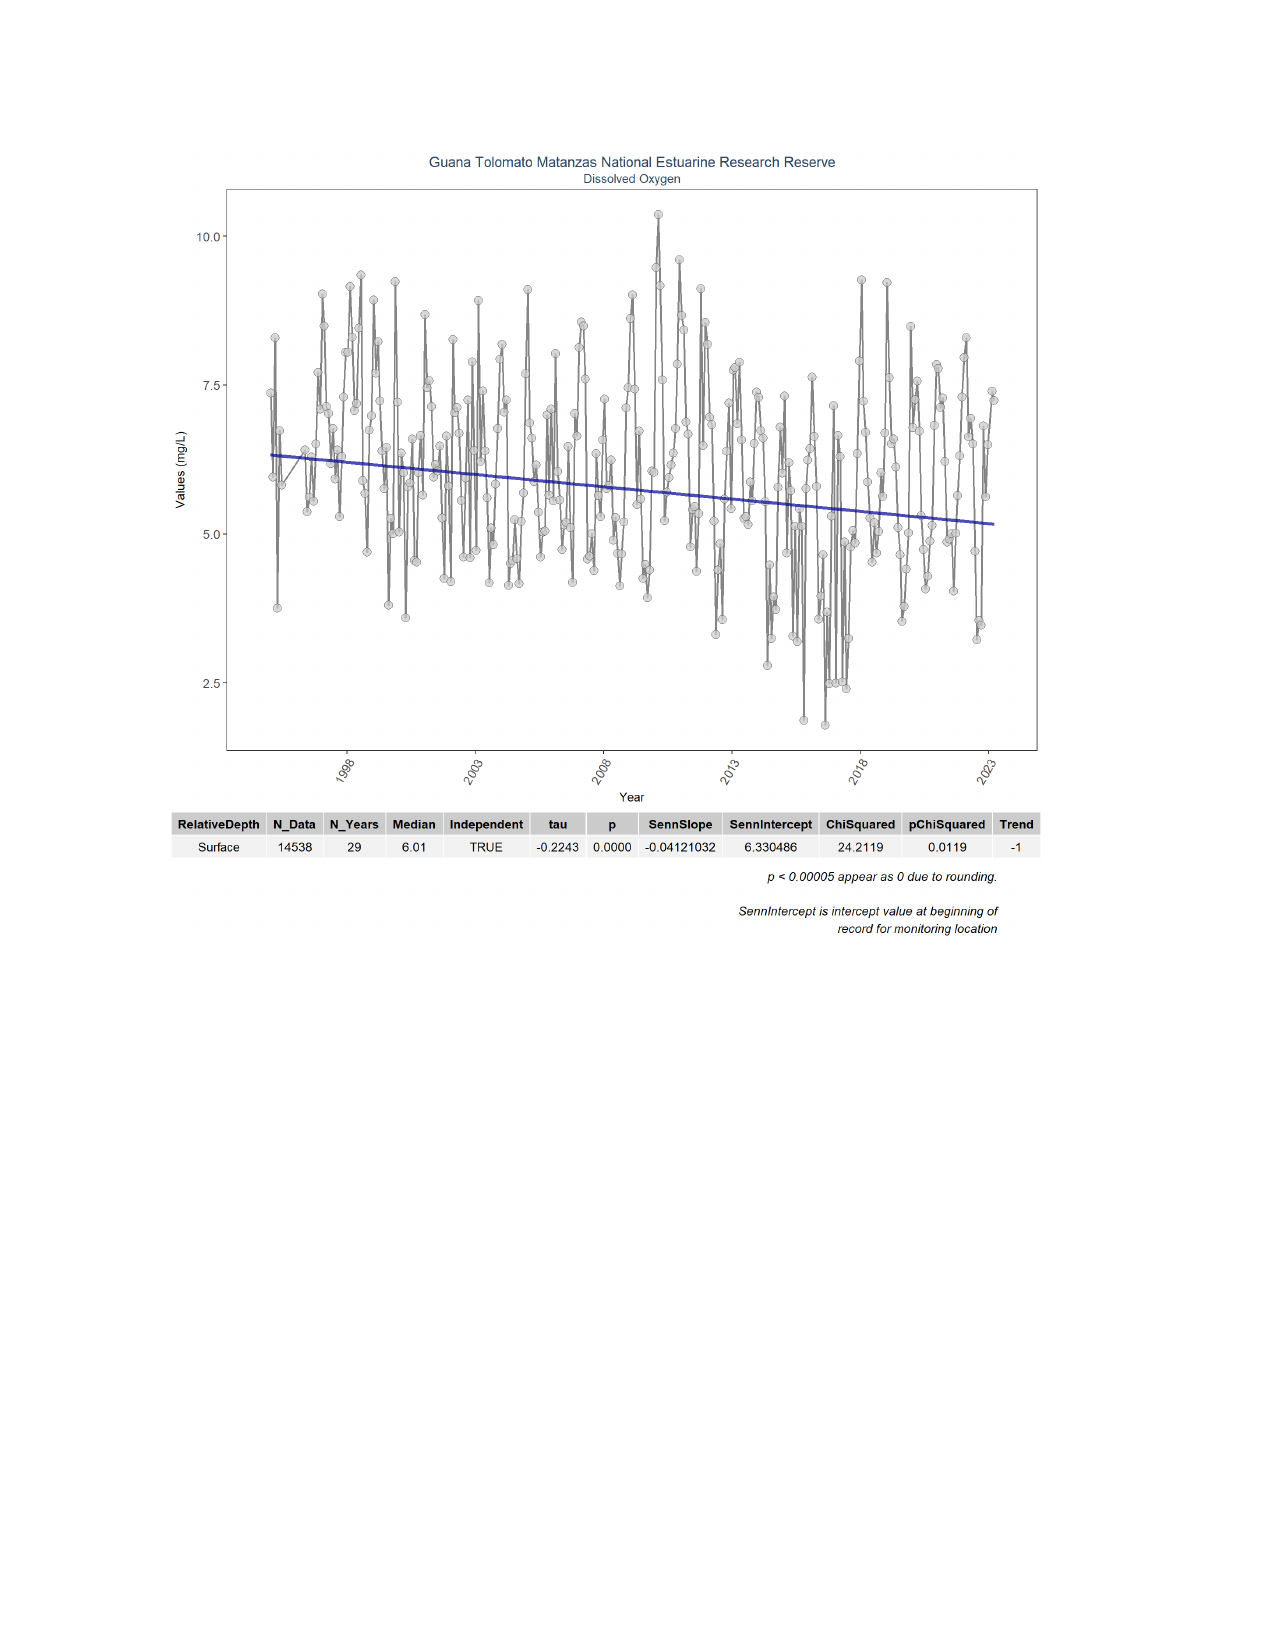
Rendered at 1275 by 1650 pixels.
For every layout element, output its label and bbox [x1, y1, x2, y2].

picture [168, 150, 1044, 938]
